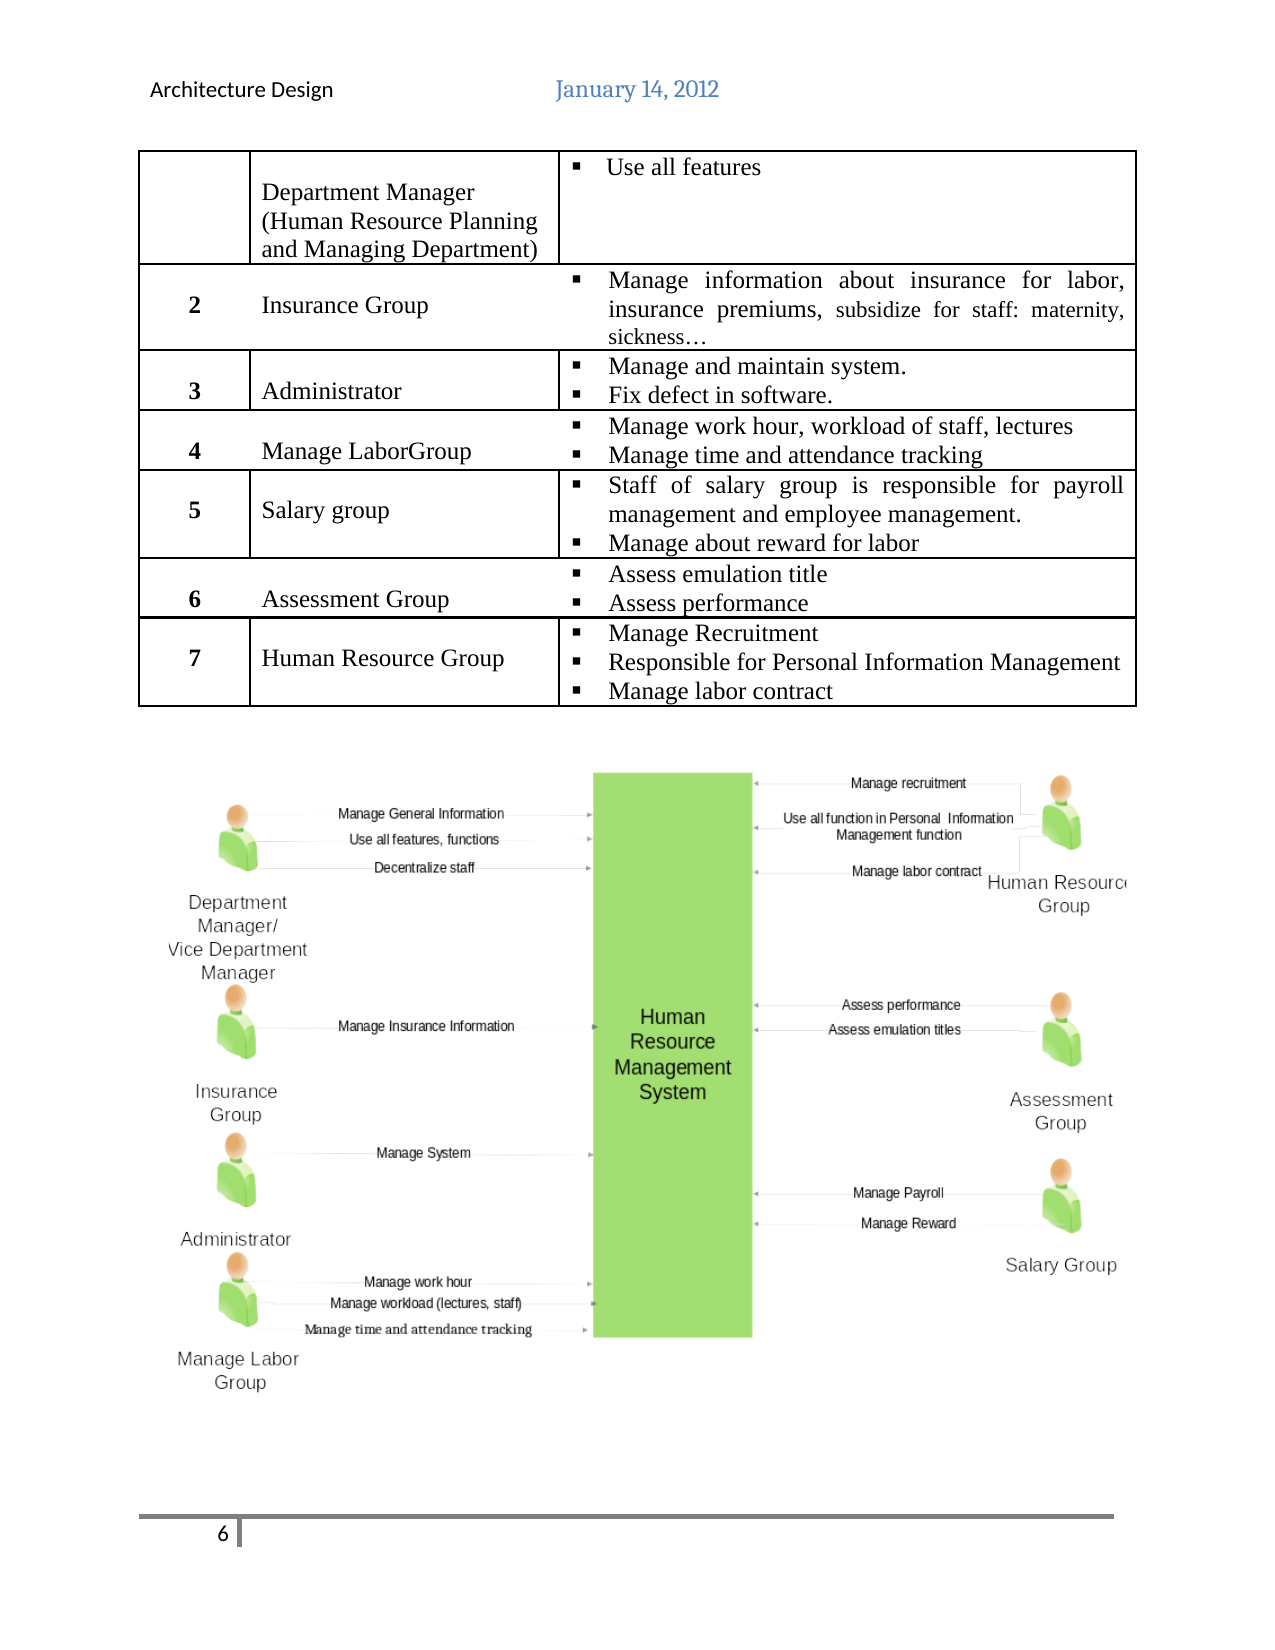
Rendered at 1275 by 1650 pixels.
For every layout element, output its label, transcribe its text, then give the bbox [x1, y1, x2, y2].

table_cell 1 [140, 152, 249, 263]
table_cell Insurance Group [250, 265, 559, 349]
table_cell Manage LaborGroup [250, 411, 559, 468]
table_cell Manage and maintain system. Fix defect in software. [560, 351, 1135, 409]
table_cell 6 [140, 559, 250, 616]
table_cell Administrator [251, 351, 558, 409]
table_cell Staff of salary group is responsible for payroll management and employee management. Manage about reward for labor [560, 471, 1135, 557]
table_cell 4 [140, 411, 250, 468]
table_cell Manage Recruitment Responsible for Personal Information Management Manage labor contract [560, 619, 1135, 705]
table_cell 7 [140, 619, 249, 705]
table_cell 5 [140, 471, 249, 557]
table_cell Assessment Group [250, 559, 559, 616]
table_cell Human Resource Group [251, 619, 558, 705]
table_cell 3 [140, 351, 249, 409]
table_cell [560, 152, 1135, 263]
table_cell Salary group [251, 471, 558, 557]
table_cell Assess emulation title Assess performance [559, 559, 1135, 616]
table_cell 2 [140, 265, 250, 349]
table_cell Manage information about insurance for labor, insurance premiums, subsidize for staff: maternity, sickness… [559, 265, 1135, 349]
table_cell Manage work hour, workload of staff, lectures Manage time and attendance tracking [559, 411, 1135, 468]
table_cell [251, 152, 558, 263]
